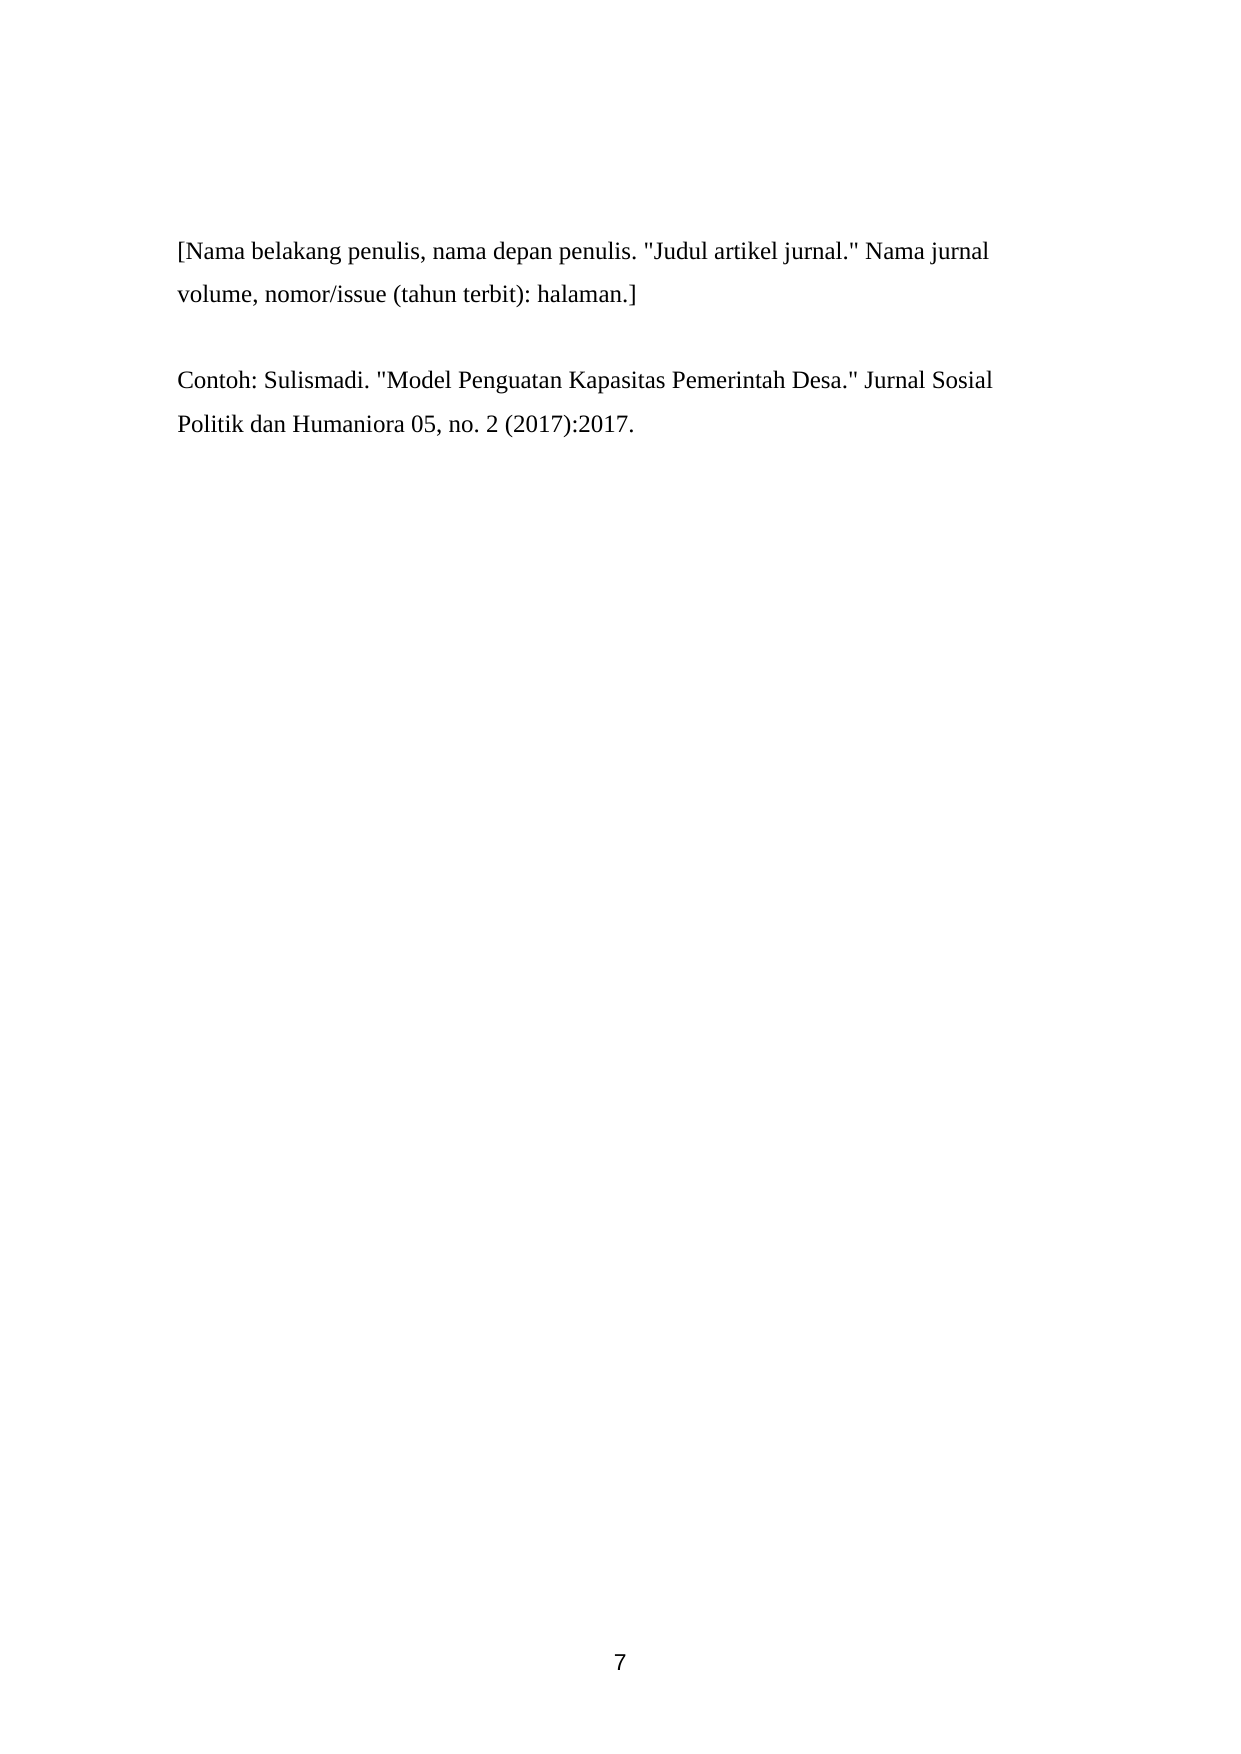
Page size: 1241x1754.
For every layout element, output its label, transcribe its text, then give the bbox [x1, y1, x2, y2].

text Contoh: Sulismadi. "Model Penguatan Kapasitas Pemerintah Desa." Jurnal Sosial Politik dan Humaniora 05, no. 2 (2017):2017. [177, 366, 1063, 437]
text [Nama belakang penulis, nama depan penulis. "Judul artikel jurnal." Nama jurnal volume, nomor/issue (tahun terbit): halaman.] [177, 236, 1063, 308]
